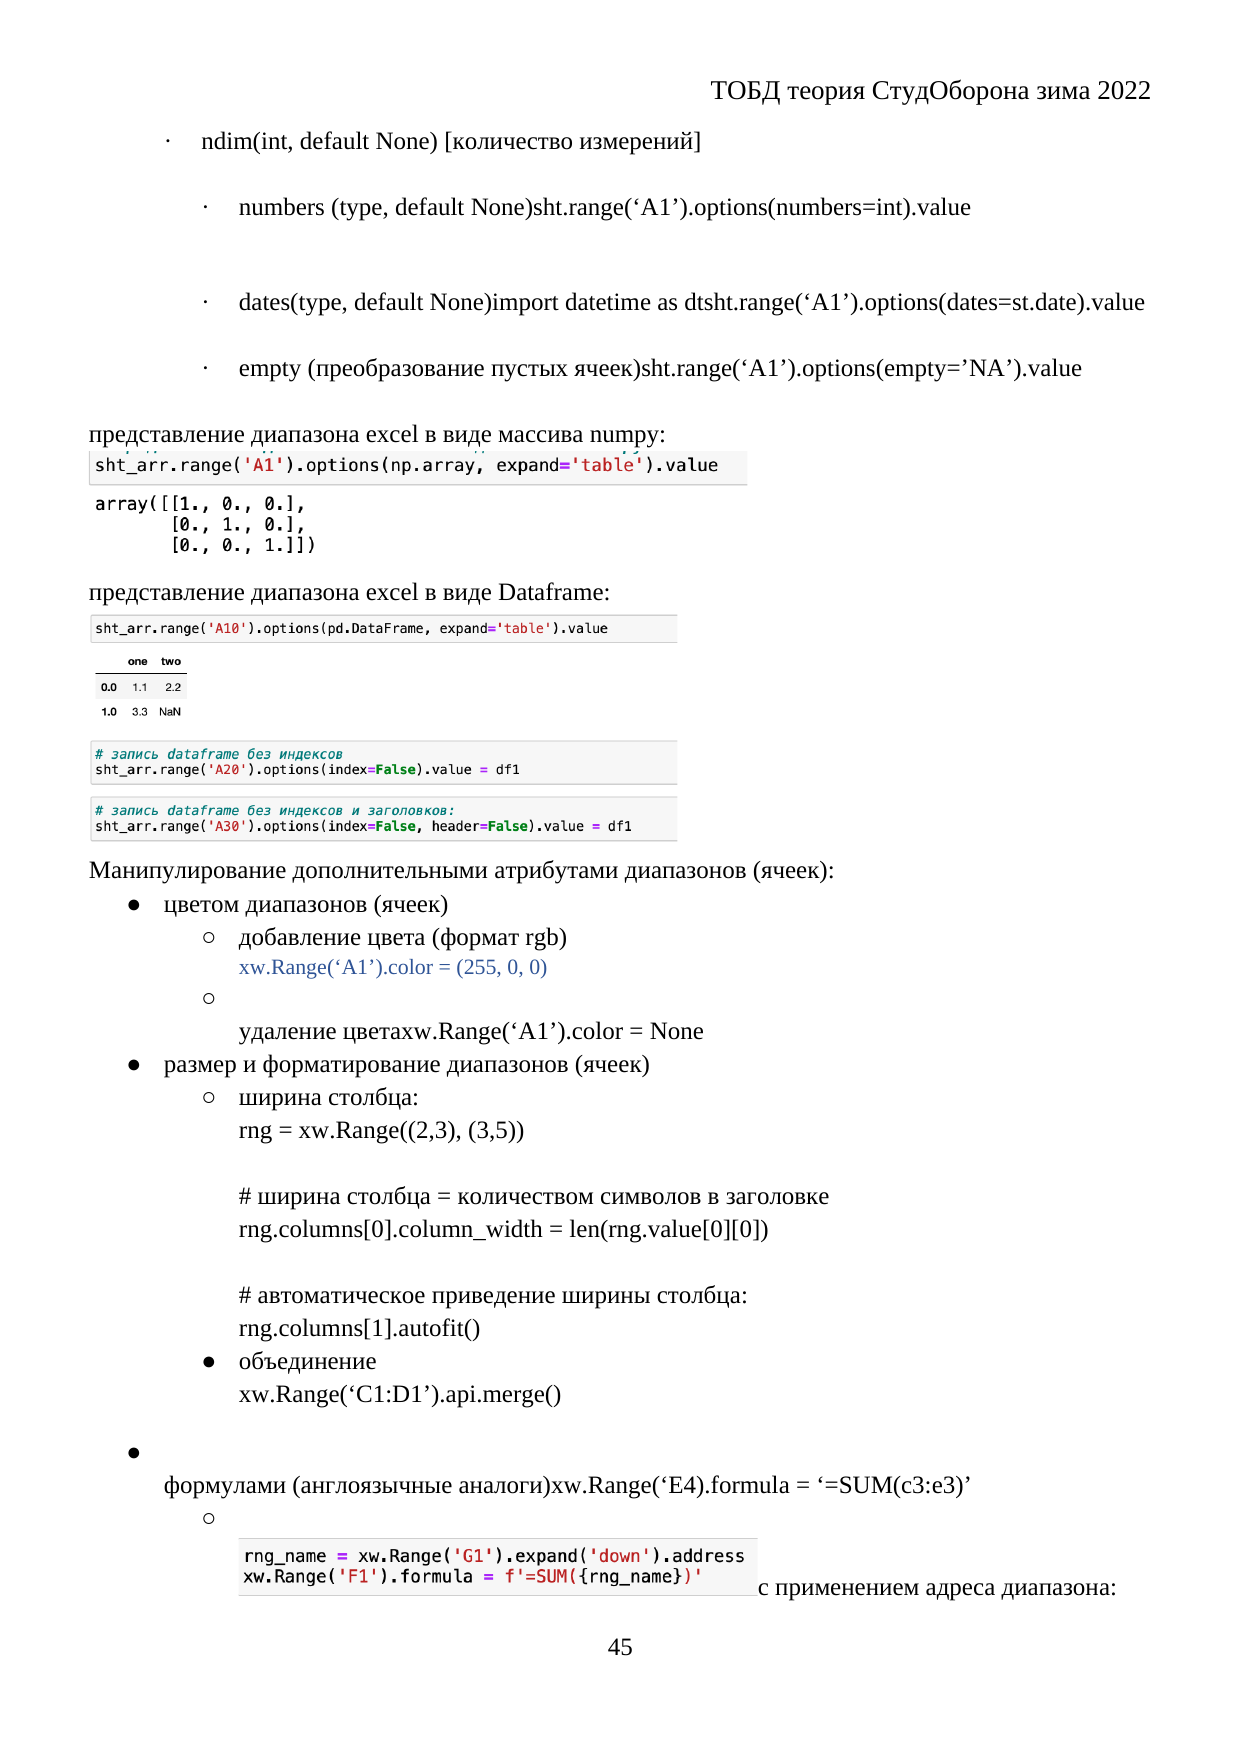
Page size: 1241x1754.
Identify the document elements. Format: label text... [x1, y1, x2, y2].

picture [238, 1536, 758, 1596]
picture [88, 451, 748, 568]
list добавление цвета (формат rgb) xw.Range(‘A1’).color = (255, 0, 0) [201, 922, 1152, 979]
list ширина столбца: [201, 1082, 1152, 1111]
list цветом диапазонов (ячеек) [126, 889, 1152, 917]
picture [88, 610, 678, 846]
